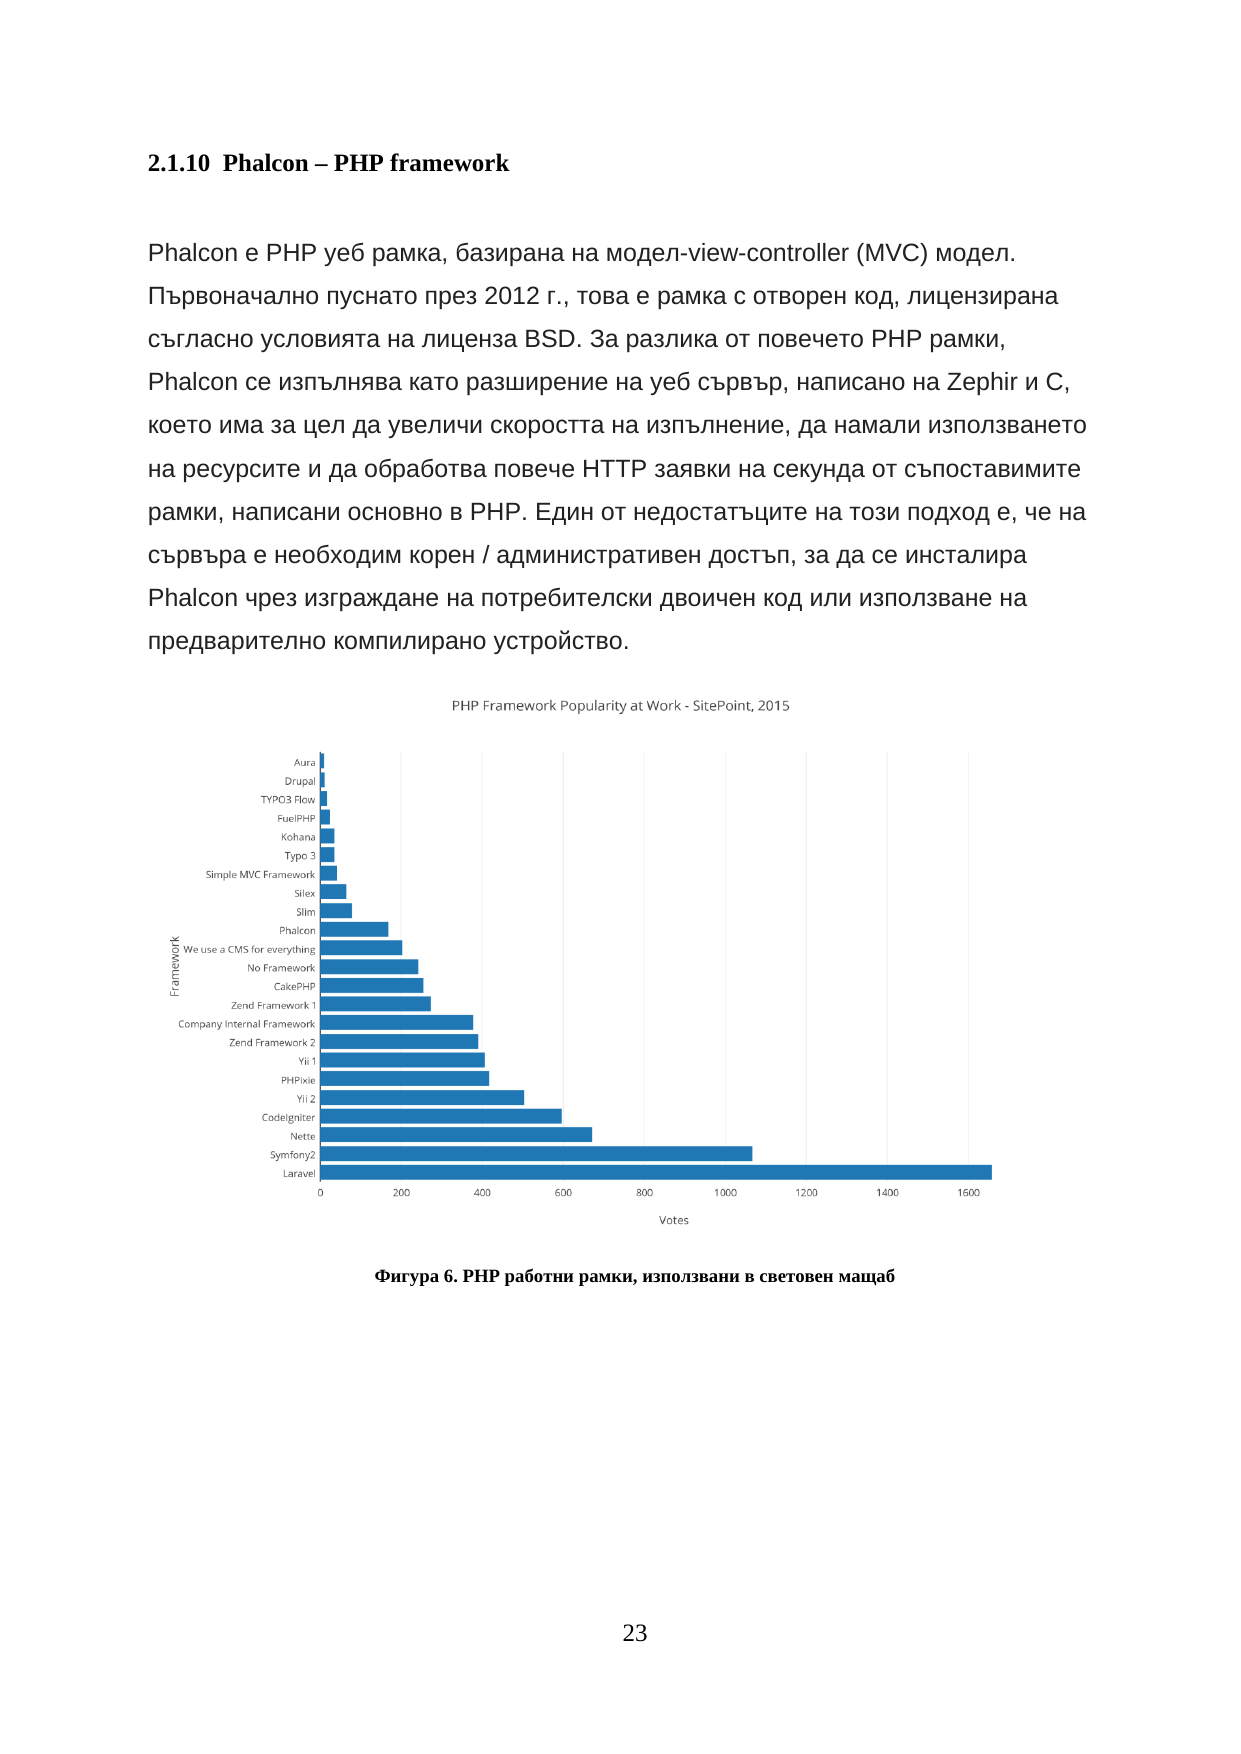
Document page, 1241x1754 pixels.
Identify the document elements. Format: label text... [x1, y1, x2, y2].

subtitle Phalcon – PHP framework [148, 148, 1093, 176]
picture [147, 669, 1093, 1247]
text Phalcon е PHP уеб рамка, базирана на модел-view-controller (MVC) модел. Първоначално пуснато през 2012 г., това е рамка с отворен код, лицензирана съгласно условията на лиценза BSD. За разлика от повечето PHP рамки, Phalcon се изпълнява като разширение на уеб сървър, написано на Zephir и C, което има за цел да увеличи скоростта на изпълнение, да намали използването на ресурсите и да обработва повече HTTP заявки на секунда от съпоставимите рамки, написани основно в PHP. Един от недостатъците на този подход е, че на сървъра е необходим корен / административен достъп, за да се инсталира Phalcon чрез изграждане на потребителски двоичен код или използване на предварително компилирано устройство. [148, 195, 1093, 669]
text Фигура 6. PHP работни рамки, използвани в световен мащаб [148, 1265, 1093, 1287]
